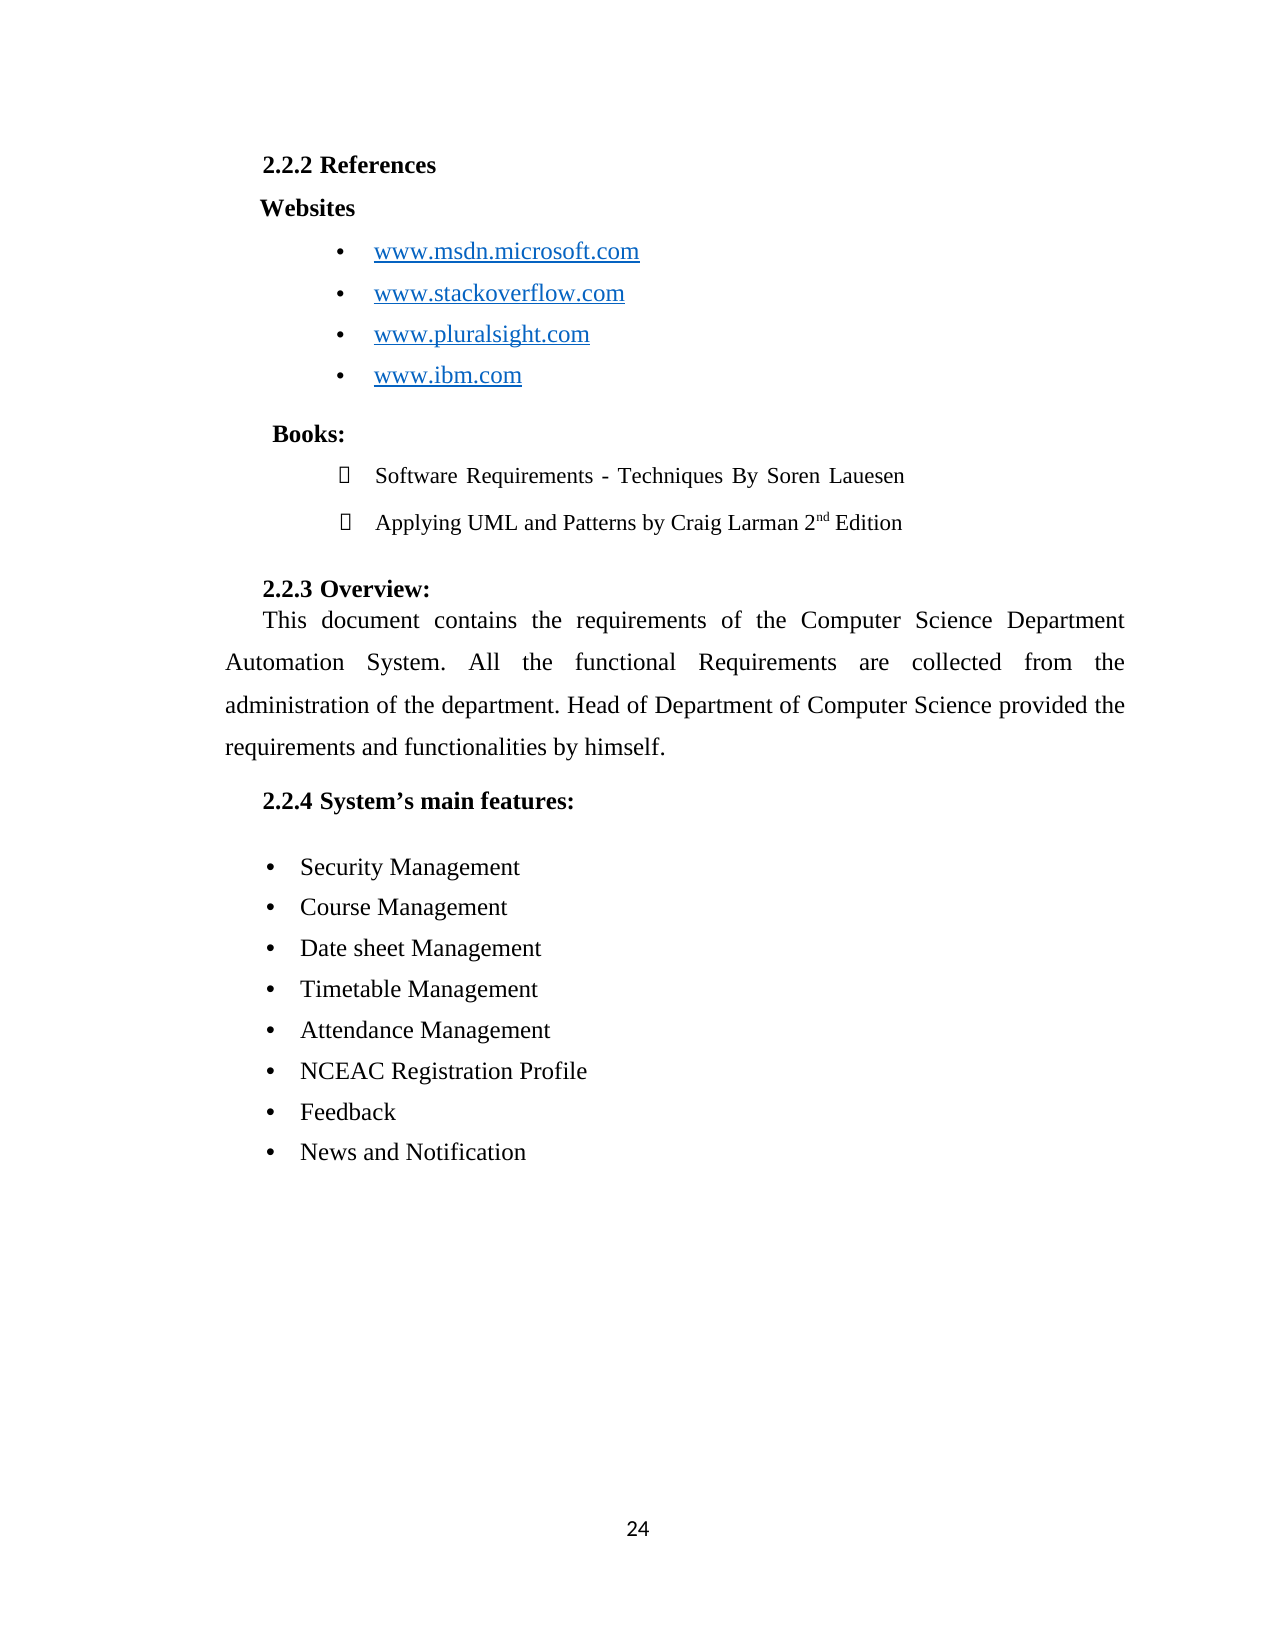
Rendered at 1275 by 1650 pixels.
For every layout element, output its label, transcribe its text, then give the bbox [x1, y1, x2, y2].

text 2.2.3 Overview: [262, 574, 1130, 602]
list www.ibm.com [336, 360, 1131, 389]
text This document contains the requirements of the Computer Science Department Automation System. All the functional Requirements are collected from the administration of the department. Head of Department of Computer Science provided the requirements and functionalities by himself. [225, 605, 1126, 761]
subtitle Websites [150, 193, 1131, 222]
list News and Notification [266, 1137, 1126, 1166]
list Feedback [266, 1097, 1126, 1125]
list Attendance Management [266, 1015, 1126, 1044]
list Date sheet Management [266, 933, 1126, 962]
text Books: [272, 419, 1130, 447]
list www.pluralsight.com [336, 319, 1131, 348]
text  Software Requirements - Techniques By Soren Lauesen  Applying UML and Patterns by Craig Larman 2nd Edition [337, 459, 906, 537]
list Security Management [266, 852, 1126, 880]
list Timetable Management [266, 974, 1126, 1003]
text 2.2.4 System’s main features: [262, 786, 1130, 814]
list NCEAC Registration Profile [266, 1056, 1126, 1084]
text 2.2.2 References [262, 150, 1130, 179]
list Course Management [266, 892, 1126, 921]
list www.stackoverflow.com [336, 278, 1131, 306]
list www.msdn.microsoft.com [336, 236, 1131, 265]
